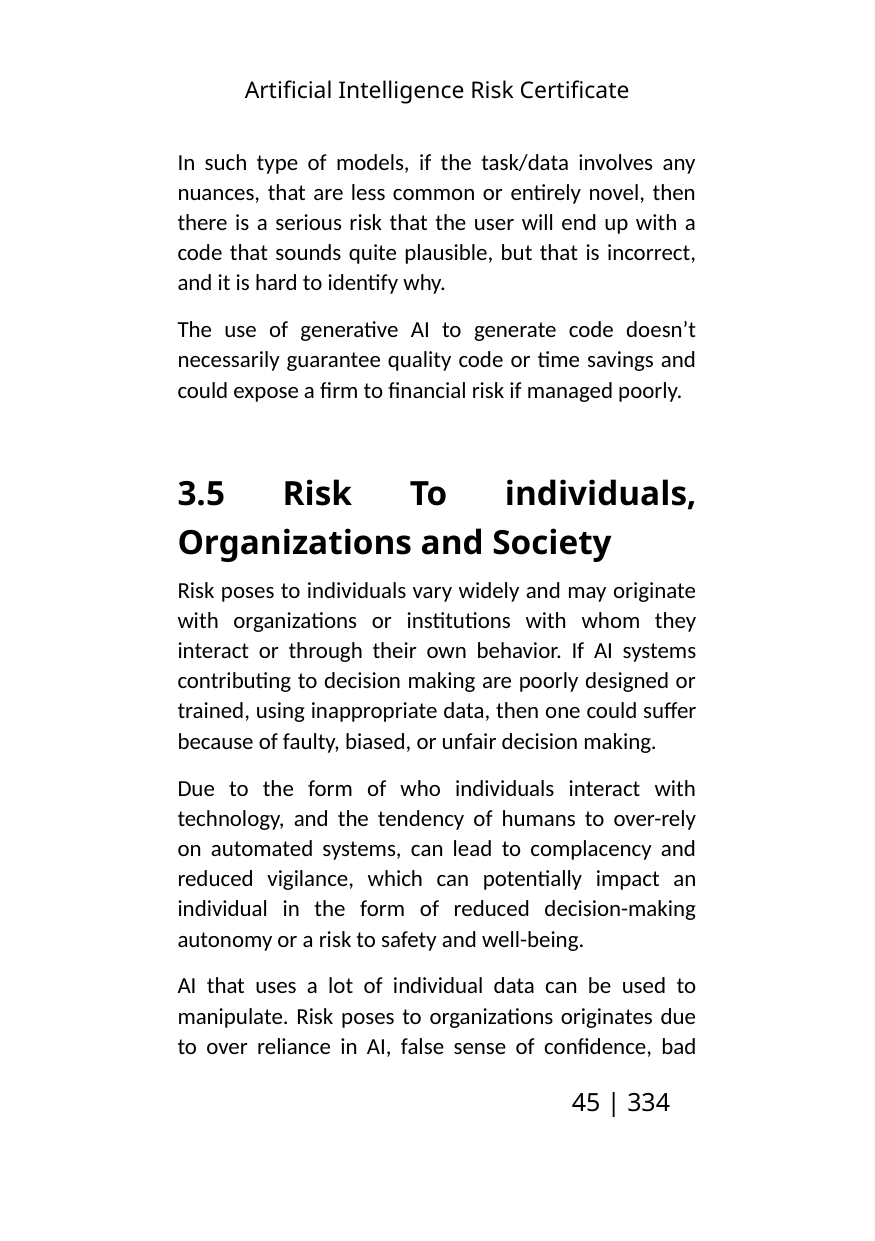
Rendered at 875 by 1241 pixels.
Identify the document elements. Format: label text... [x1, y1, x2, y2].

subtitle 3.5 Risk To individuals, Organizations and Society [177, 469, 697, 564]
text In such type of models, if the task/data involves any nuances, that are less common or entirely novel, then there is a serious risk that the user will end up with a code that sounds quite plausible, but that is incorrect, and it is hard to identify why. [177, 148, 697, 296]
text The use of generative AI to generate code doesn’t necessarily guarantee quality code or time savings and could expose a firm to financial risk if managed poorly. [177, 315, 697, 404]
text Risk poses to individuals vary widely and may originate with organizations or institutions with whom they interact or through their own behavior. If AI systems contributing to decision making are poorly designed or trained, using inappropriate data, then one could suffer because of faulty, biased, or unfair decision making. [177, 576, 697, 755]
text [177, 972, 697, 1060]
text Due to the form of who individuals interact with technology, and the tendency of humans to over-rely on automated systems, can lead to complacency and reduced vigilance, which can potentially impact an individual in the form of reduced decision-making autonomy or a risk to safety and well-being. [177, 774, 697, 953]
